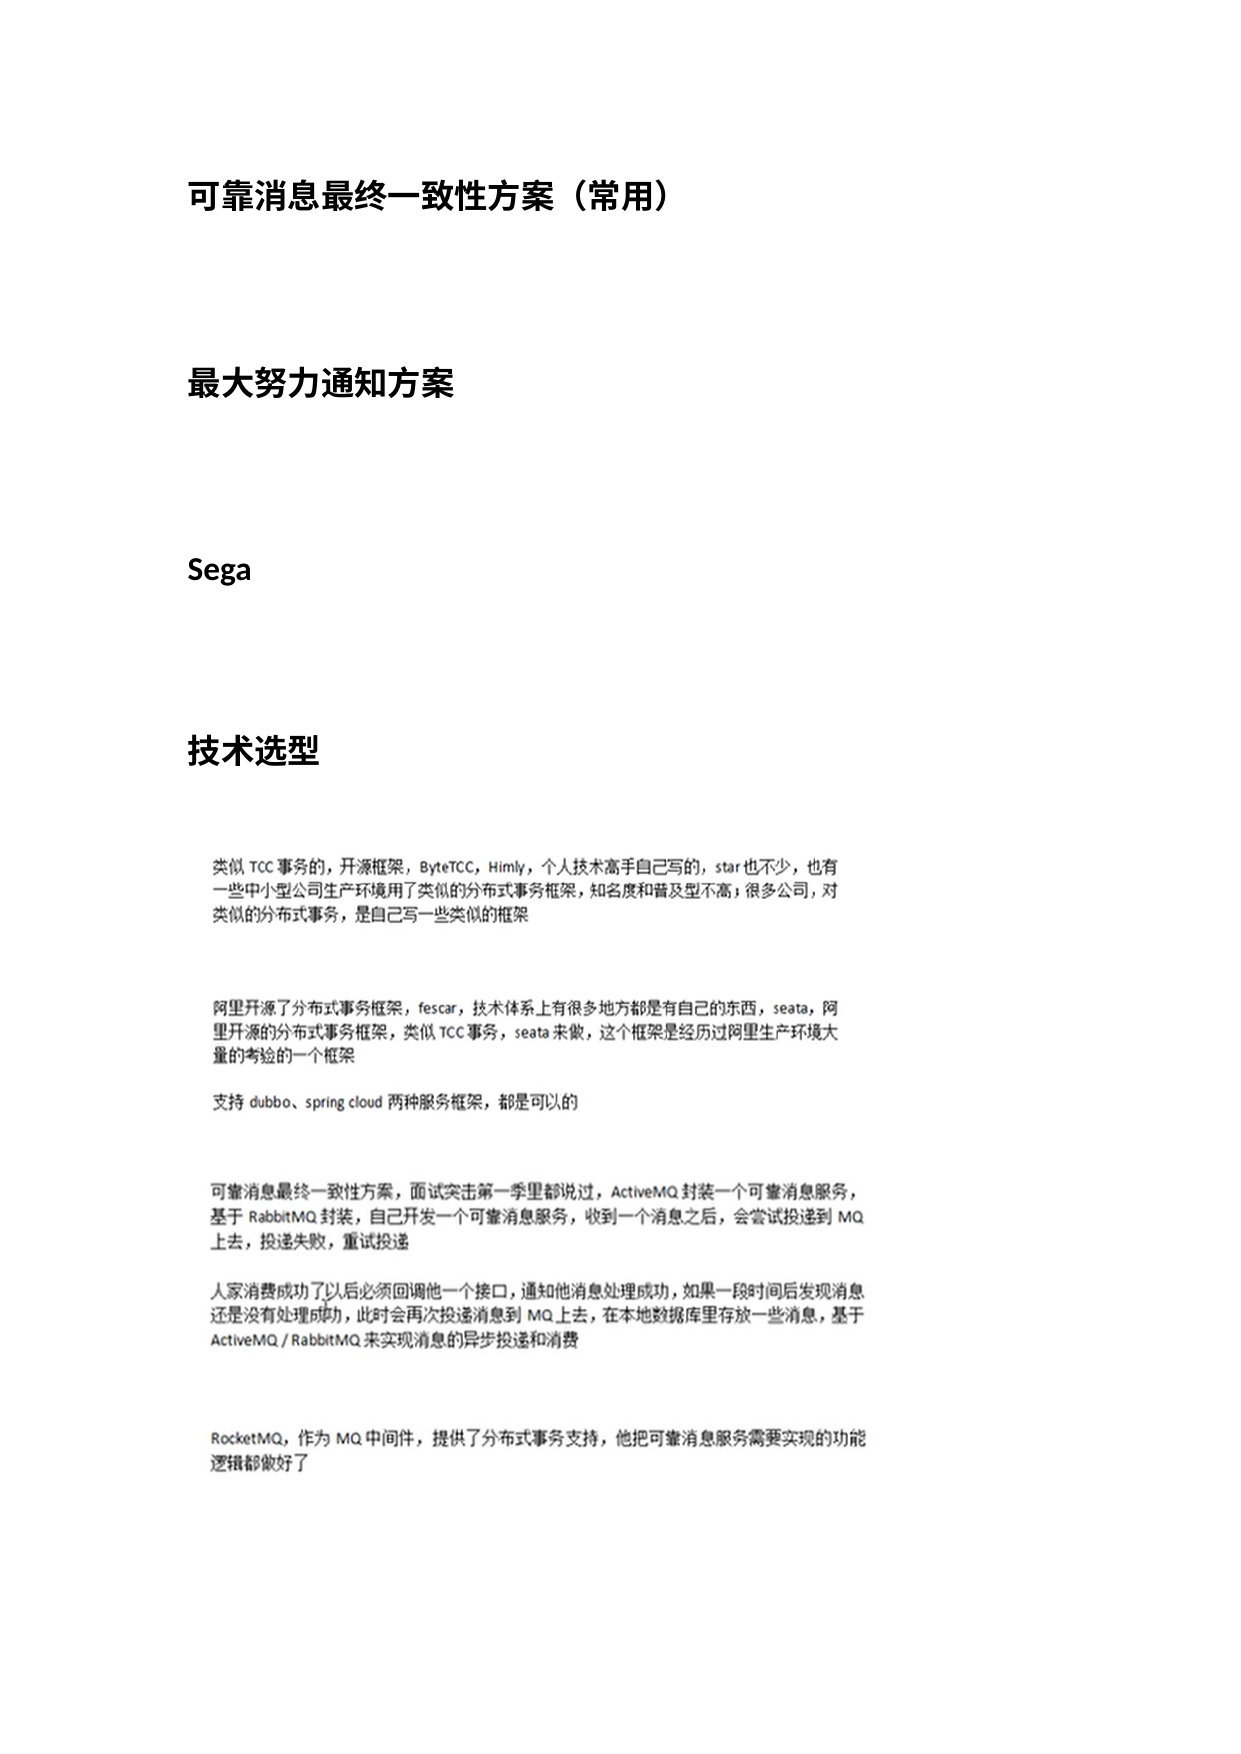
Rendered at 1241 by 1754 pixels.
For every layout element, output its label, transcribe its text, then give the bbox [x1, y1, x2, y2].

subtitle 可靠消息最终一致性方案（常用） [187, 162, 1053, 227]
picture [187, 844, 851, 1126]
picture [187, 1169, 903, 1488]
subtitle Sega [187, 536, 1053, 601]
subtitle 最大努力通知方案 [187, 349, 1053, 414]
subtitle 技术选型 [187, 717, 1053, 782]
